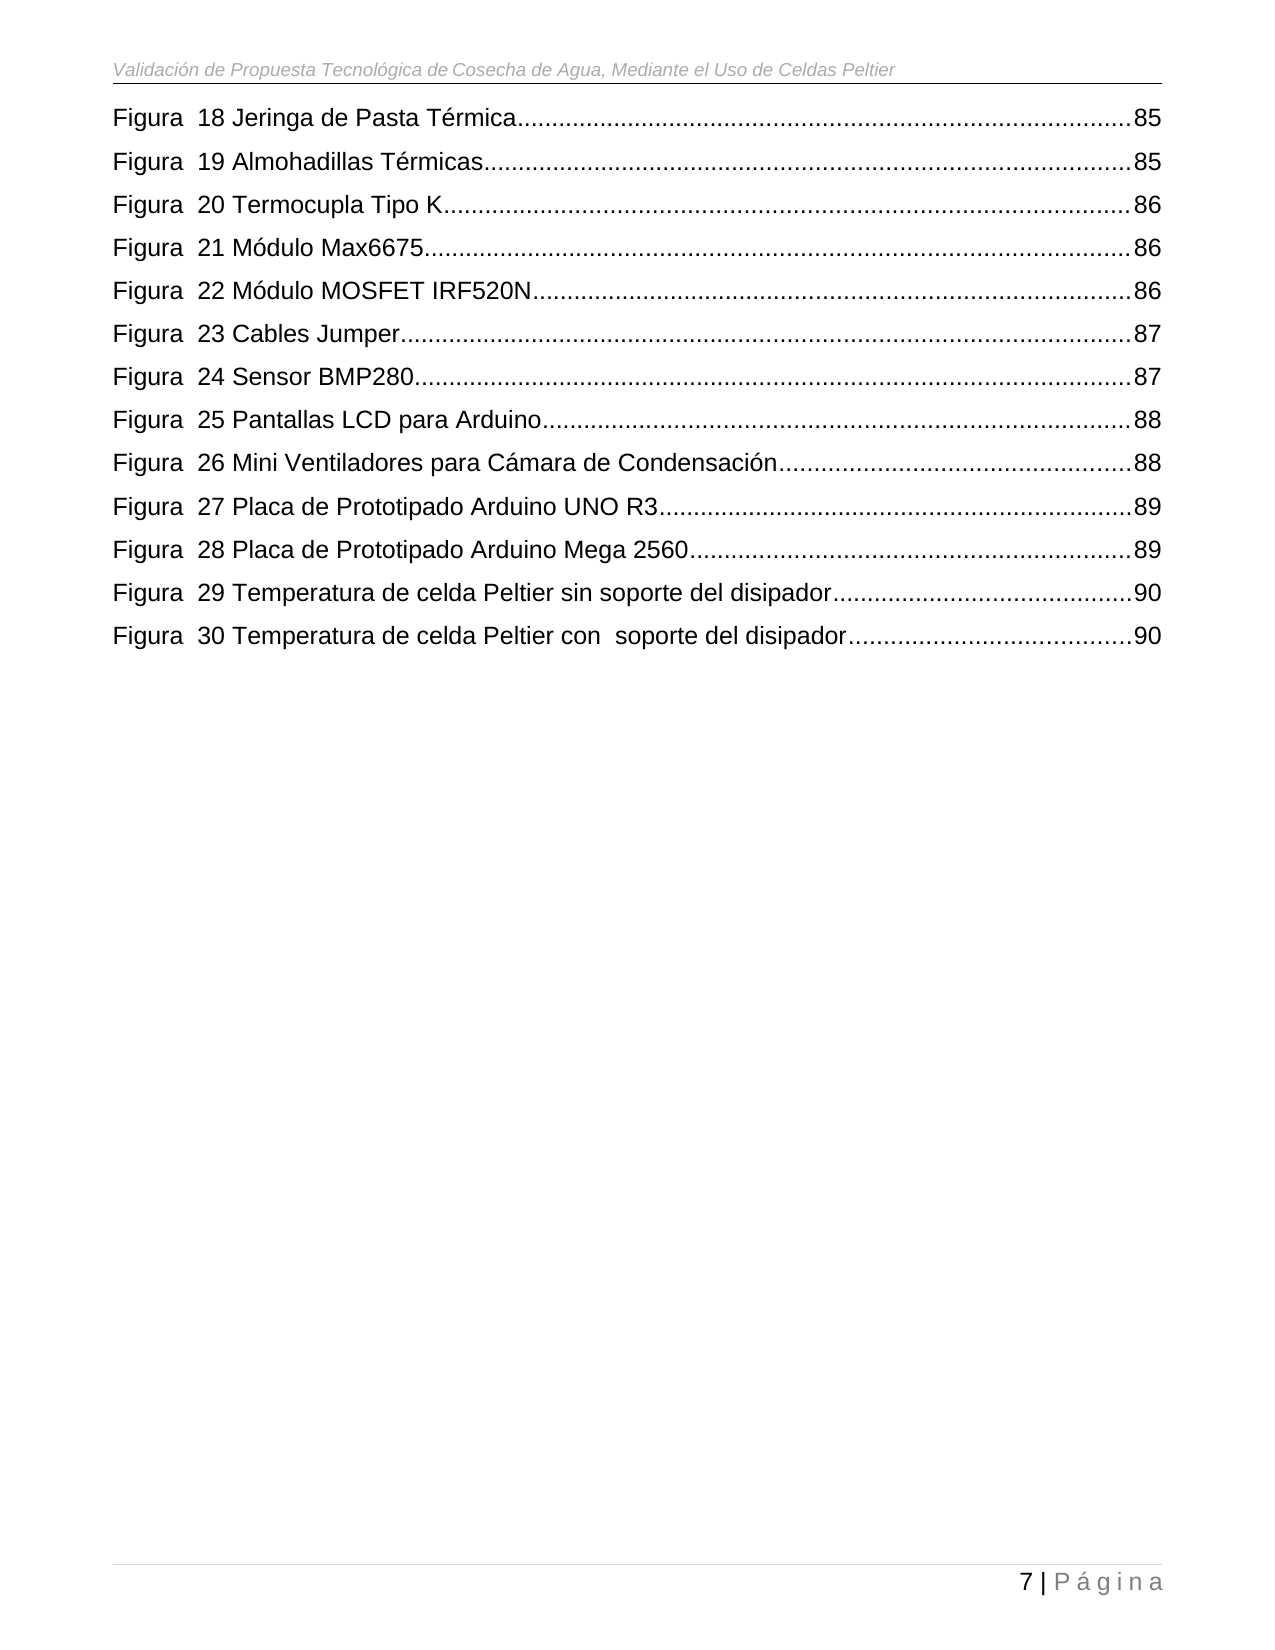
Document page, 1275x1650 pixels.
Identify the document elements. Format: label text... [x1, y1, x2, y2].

text Figura 24 Sensor BMP280 87 [112, 362, 1162, 391]
text Figura 22 Módulo MOSFET IRF520N 86 [112, 276, 1162, 305]
text Figura 27 Placa de Prototipado Arduino UNO R3 89 [112, 492, 1162, 520]
text Figura 19 Almohadillas Térmicas 85 [112, 147, 1162, 175]
text Figura 29 Temperatura de celda Peltier sin soporte del disipador 90 [112, 578, 1162, 607]
text Figura 21 Módulo Max6675 86 [112, 233, 1162, 262]
text Figura 28 Placa de Prototipado Arduino Mega 2560 89 [112, 535, 1162, 563]
text Figura 23 Cables Jumper 87 [112, 319, 1162, 348]
text Figura 20 Termocupla Tipo K 86 [112, 190, 1162, 218]
text Figura 30 Temperatura de celda Peltier con soporte del disipador 90 [112, 621, 1162, 650]
text Figura 25 Pantallas LCD para Arduino 88 [112, 405, 1162, 434]
text Figura 26 Mini Ventiladores para Cámara de Condensación 88 [112, 448, 1162, 477]
text Figura 18 Jeringa de Pasta Térmica 85 [112, 103, 1162, 132]
